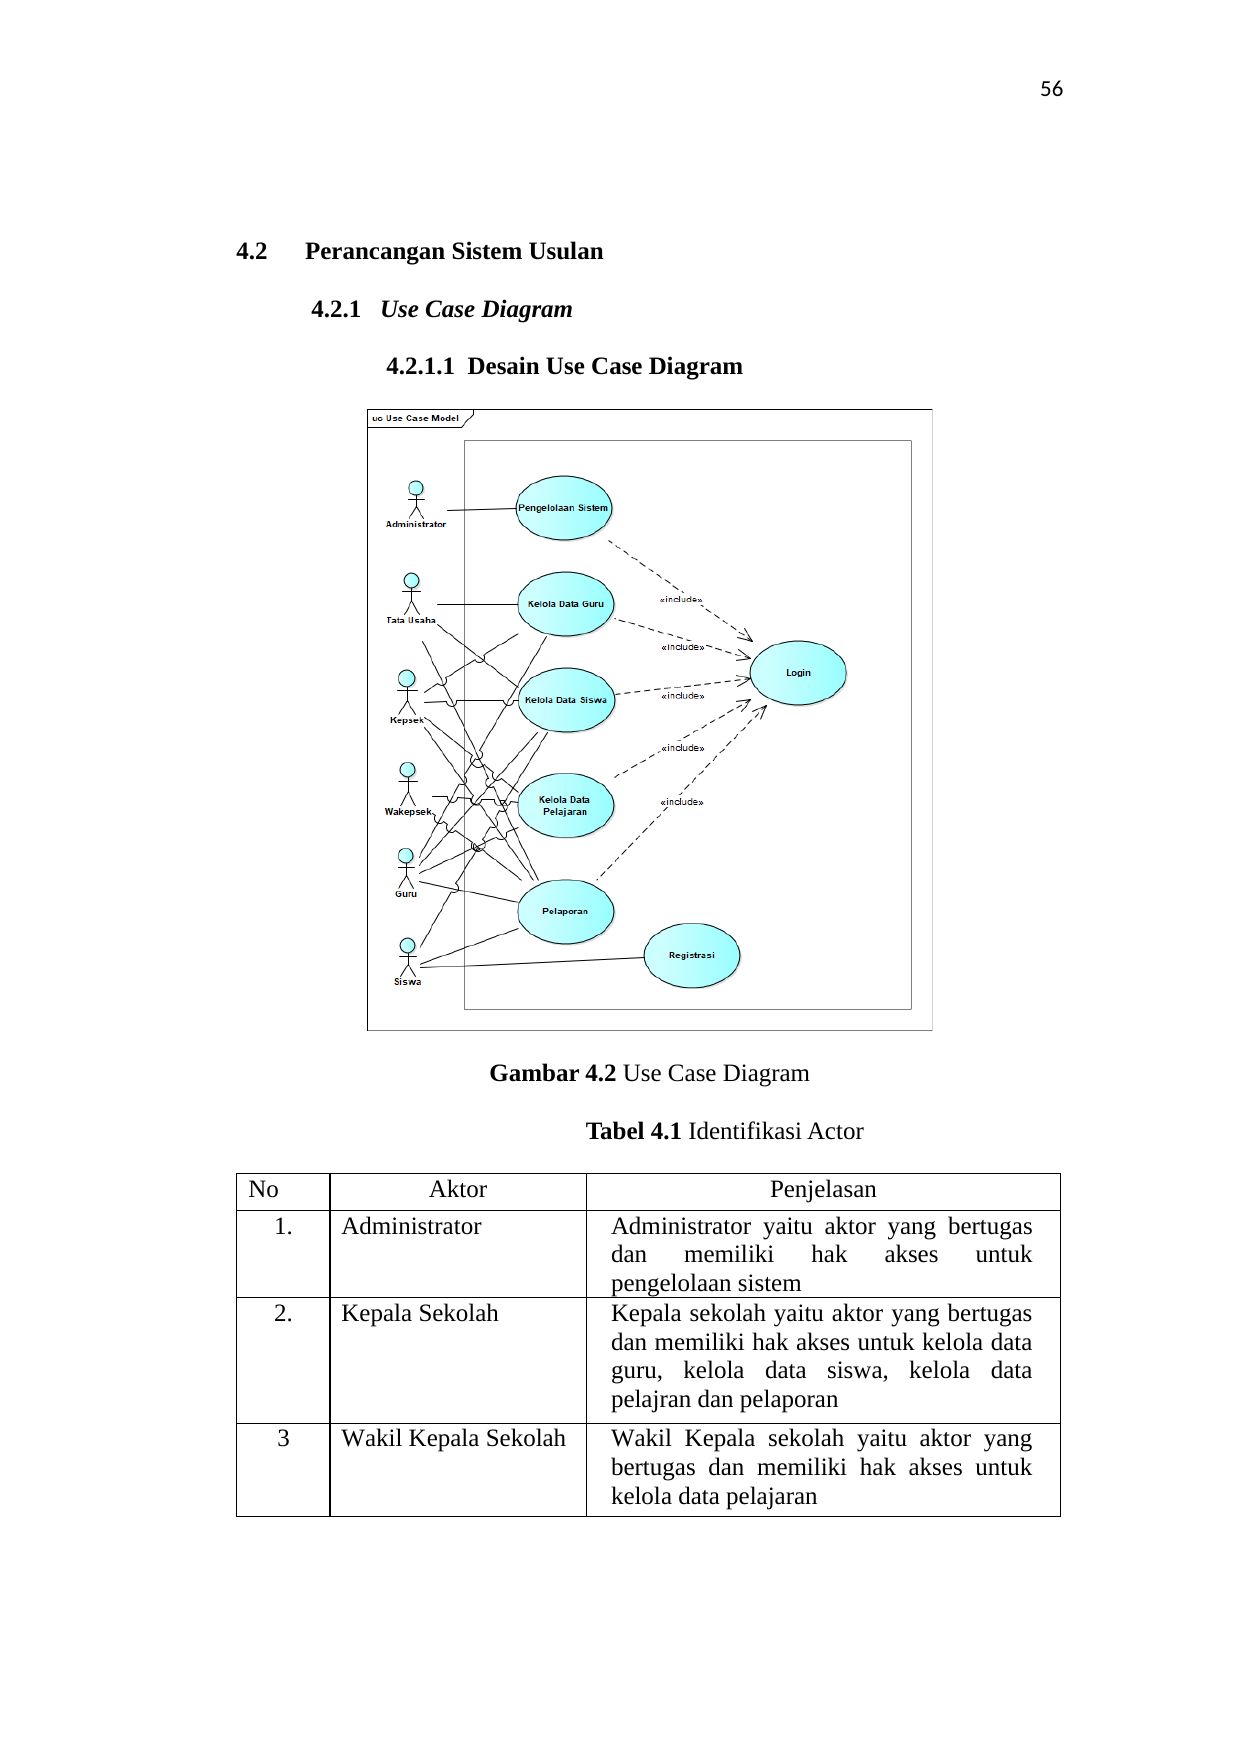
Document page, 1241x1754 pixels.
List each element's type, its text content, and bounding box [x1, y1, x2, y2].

text Gambar 4.2 Use Case Diagram [236, 1058, 1063, 1087]
table_header Penjelasan [587, 1174, 1060, 1210]
table_cell Kepala Sekolah [331, 1298, 586, 1422]
table_header No [237, 1174, 329, 1210]
table_cell Administrator yaitu aktor yang bertugas dan memiliki hak akses untuk pengelolaan sistem [587, 1211, 1060, 1297]
table_header Aktor [331, 1174, 586, 1210]
subtitle 4.2.1.1 Desain Use Case Diagram [236, 351, 1063, 380]
table_cell 1. [237, 1211, 329, 1297]
subtitle 4.2.1 Use Case Diagram [236, 294, 1063, 322]
table_cell 3 [237, 1424, 329, 1516]
picture [366, 408, 933, 1031]
text Tabel 4.1 Identifikasi Actor [386, 1116, 1063, 1144]
table_cell Administrator [331, 1211, 586, 1297]
table_cell 2. [237, 1298, 329, 1422]
table_cell Wakil Kepala sekolah yaitu aktor yang bertugas dan memiliki hak akses untuk kelola data pelajaran [587, 1424, 1060, 1516]
table_cell Wakil Kepala Sekolah [331, 1424, 586, 1516]
subtitle 4.2 Perancangan Sistem Usulan [236, 236, 1063, 265]
table_cell Kepala sekolah yaitu aktor yang bertugas dan memiliki hak akses untuk kelola data guru, kelola data siswa, kelola data pelajran dan pelaporan [587, 1298, 1060, 1422]
